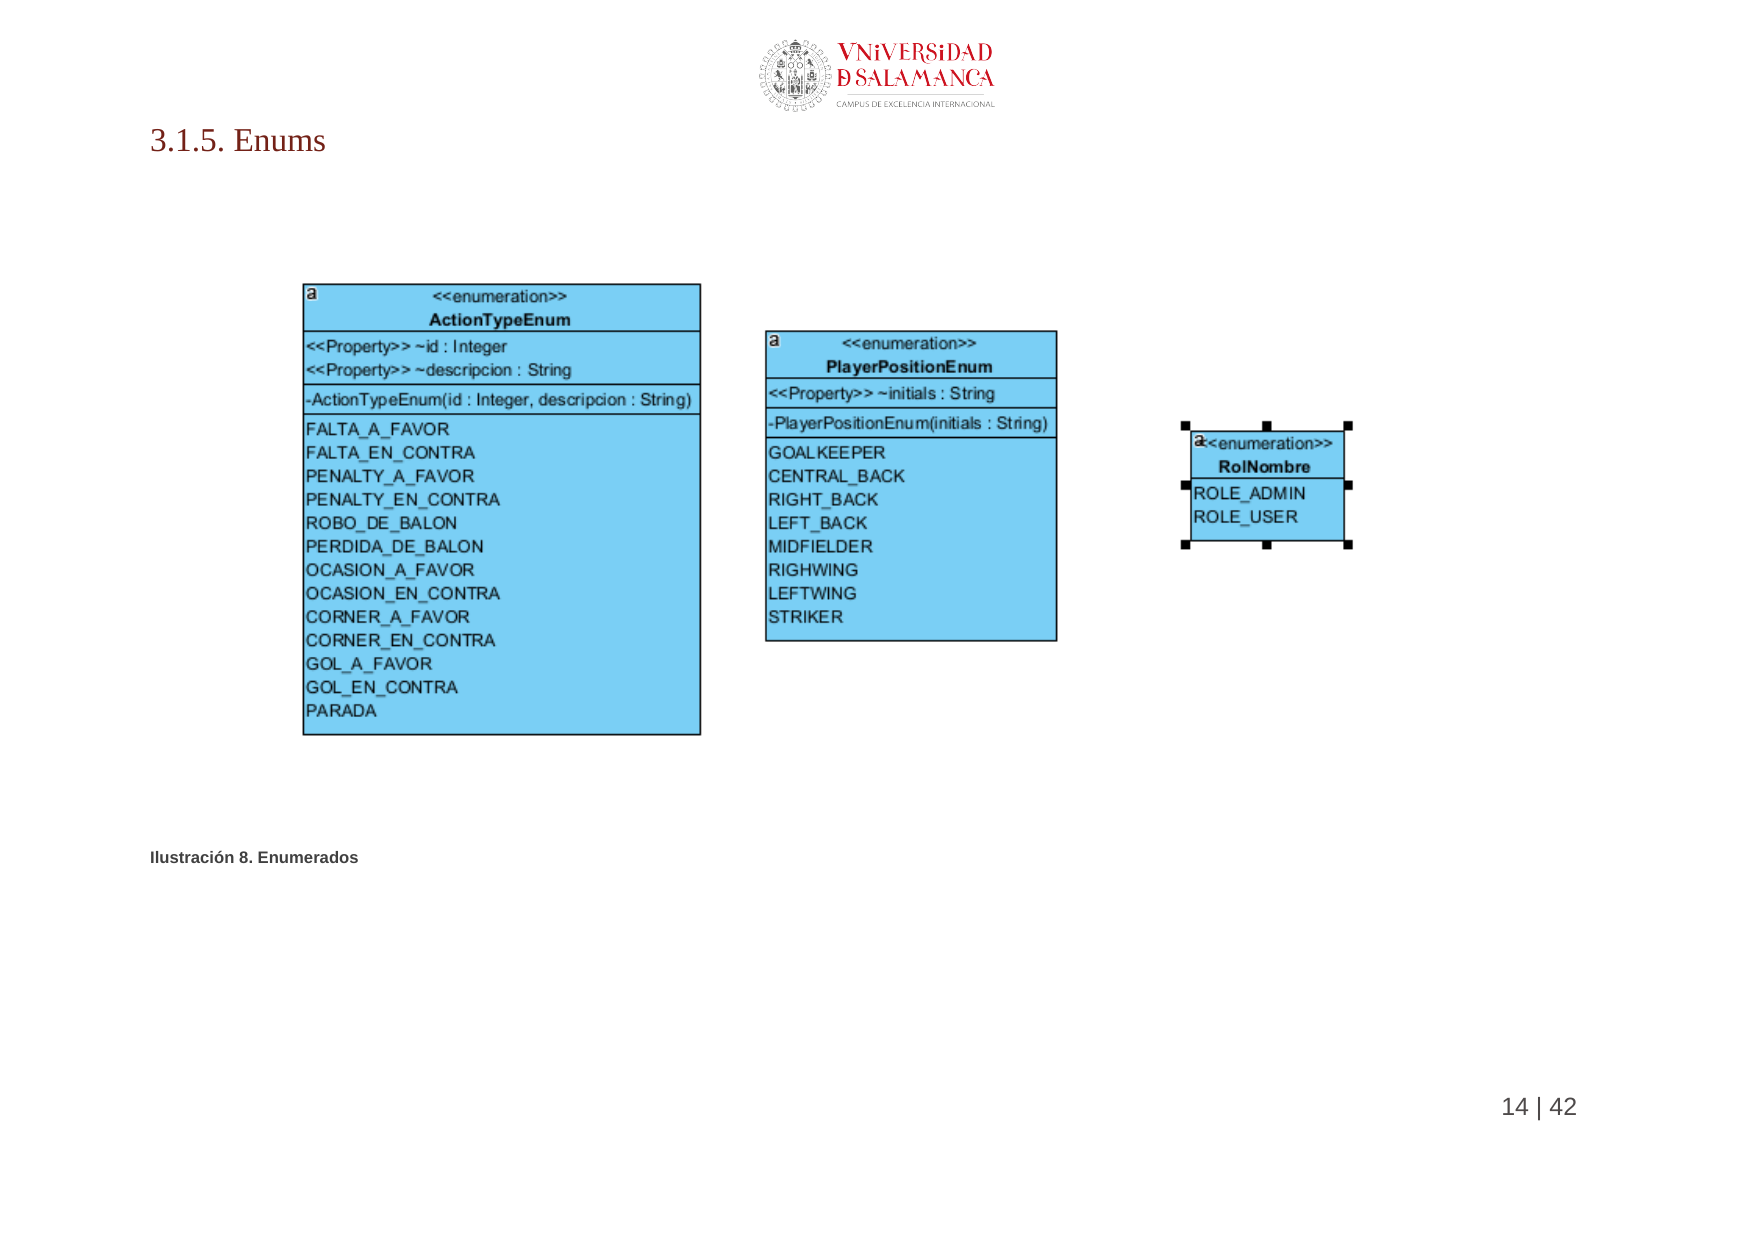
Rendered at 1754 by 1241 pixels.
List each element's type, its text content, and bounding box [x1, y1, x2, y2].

picture [756, 36, 999, 116]
picture [156, 204, 1489, 828]
subtitle 3.1.5. Enums [150, 121, 1604, 159]
